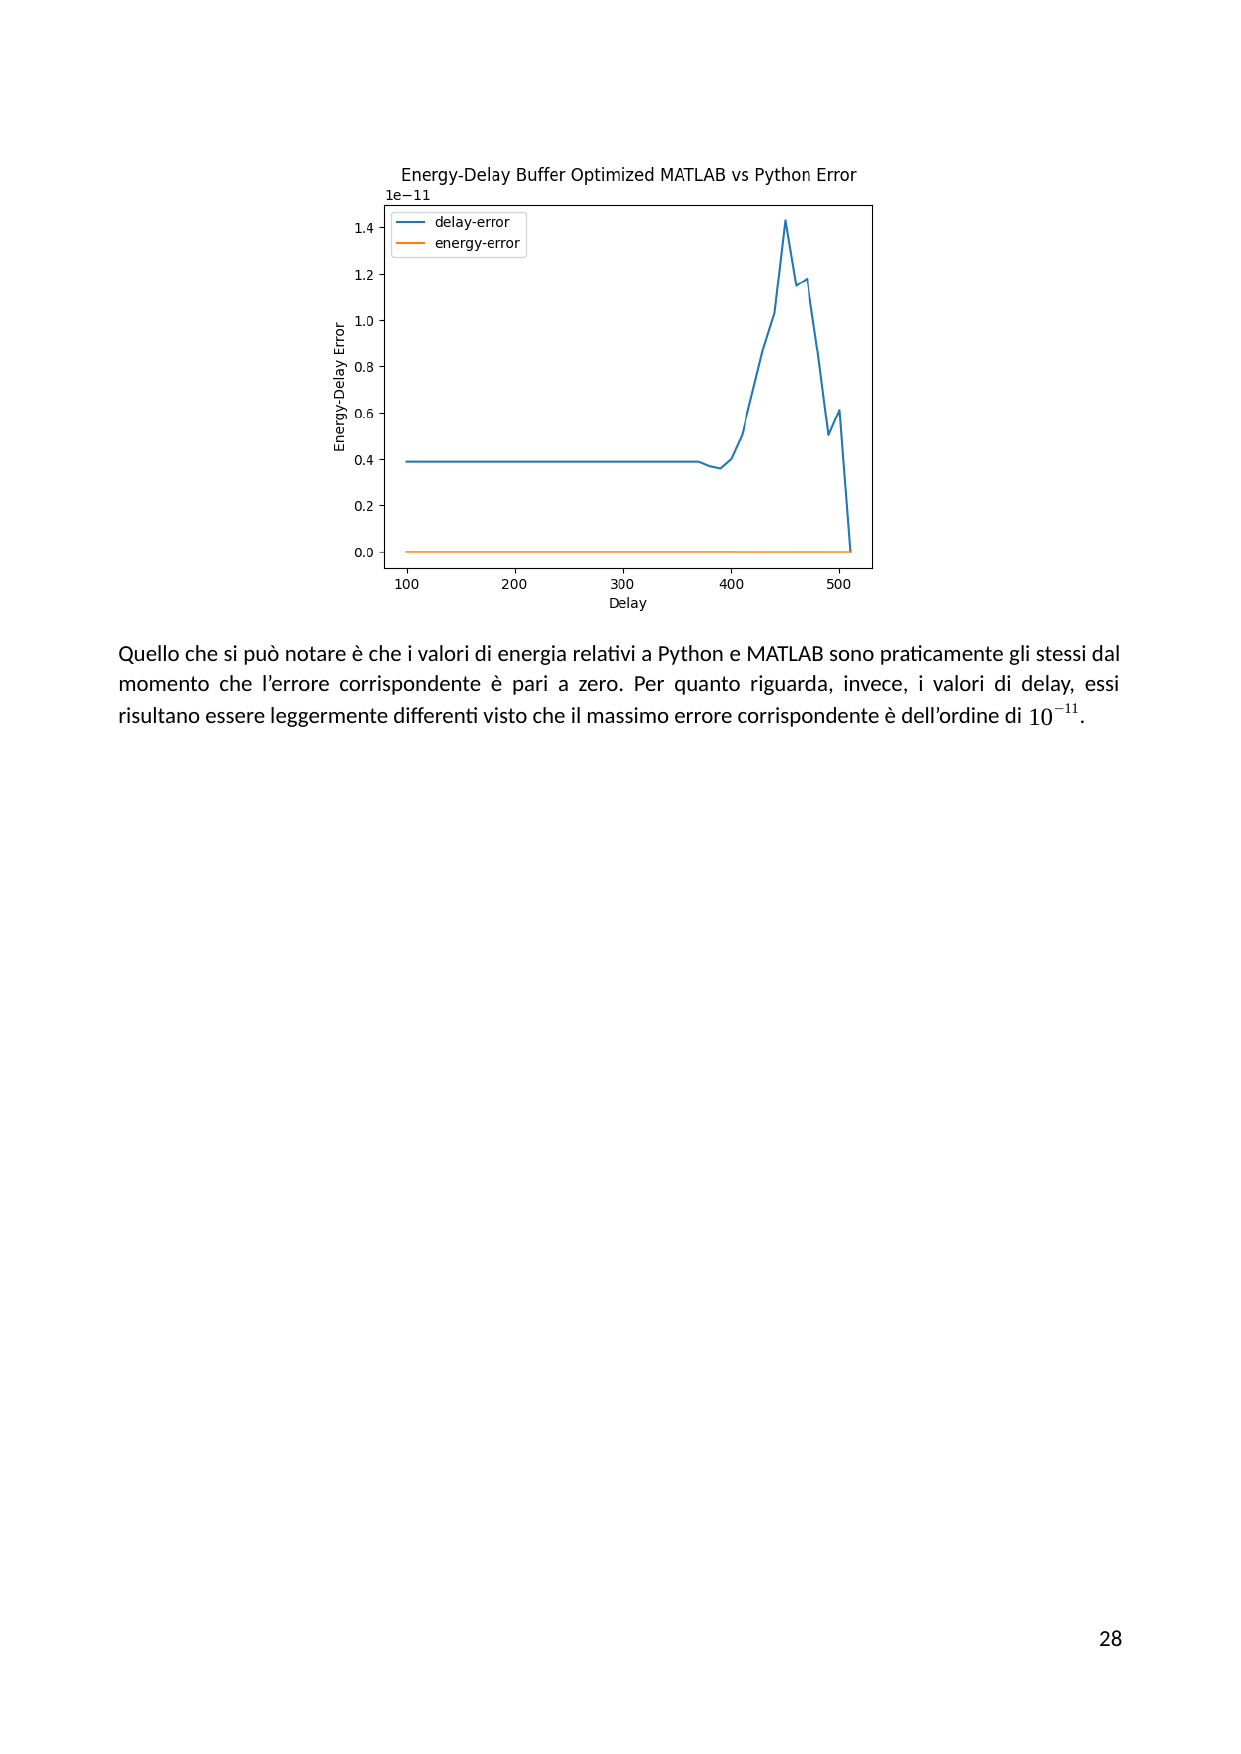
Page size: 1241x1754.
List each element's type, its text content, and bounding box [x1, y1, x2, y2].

text Quello che si può notare è che i valori di energia relativi a Python e MATLAB sono praticamente gli stessi dal momento che l’errore corrispondente è pari a zero. Per quanto riguarda, invece, i valori di delay, essi risultano essere leggermente differenti visto che il massimo errore corrispondente è dell’ordine di . [118, 639, 1122, 730]
picture [305, 147, 935, 620]
